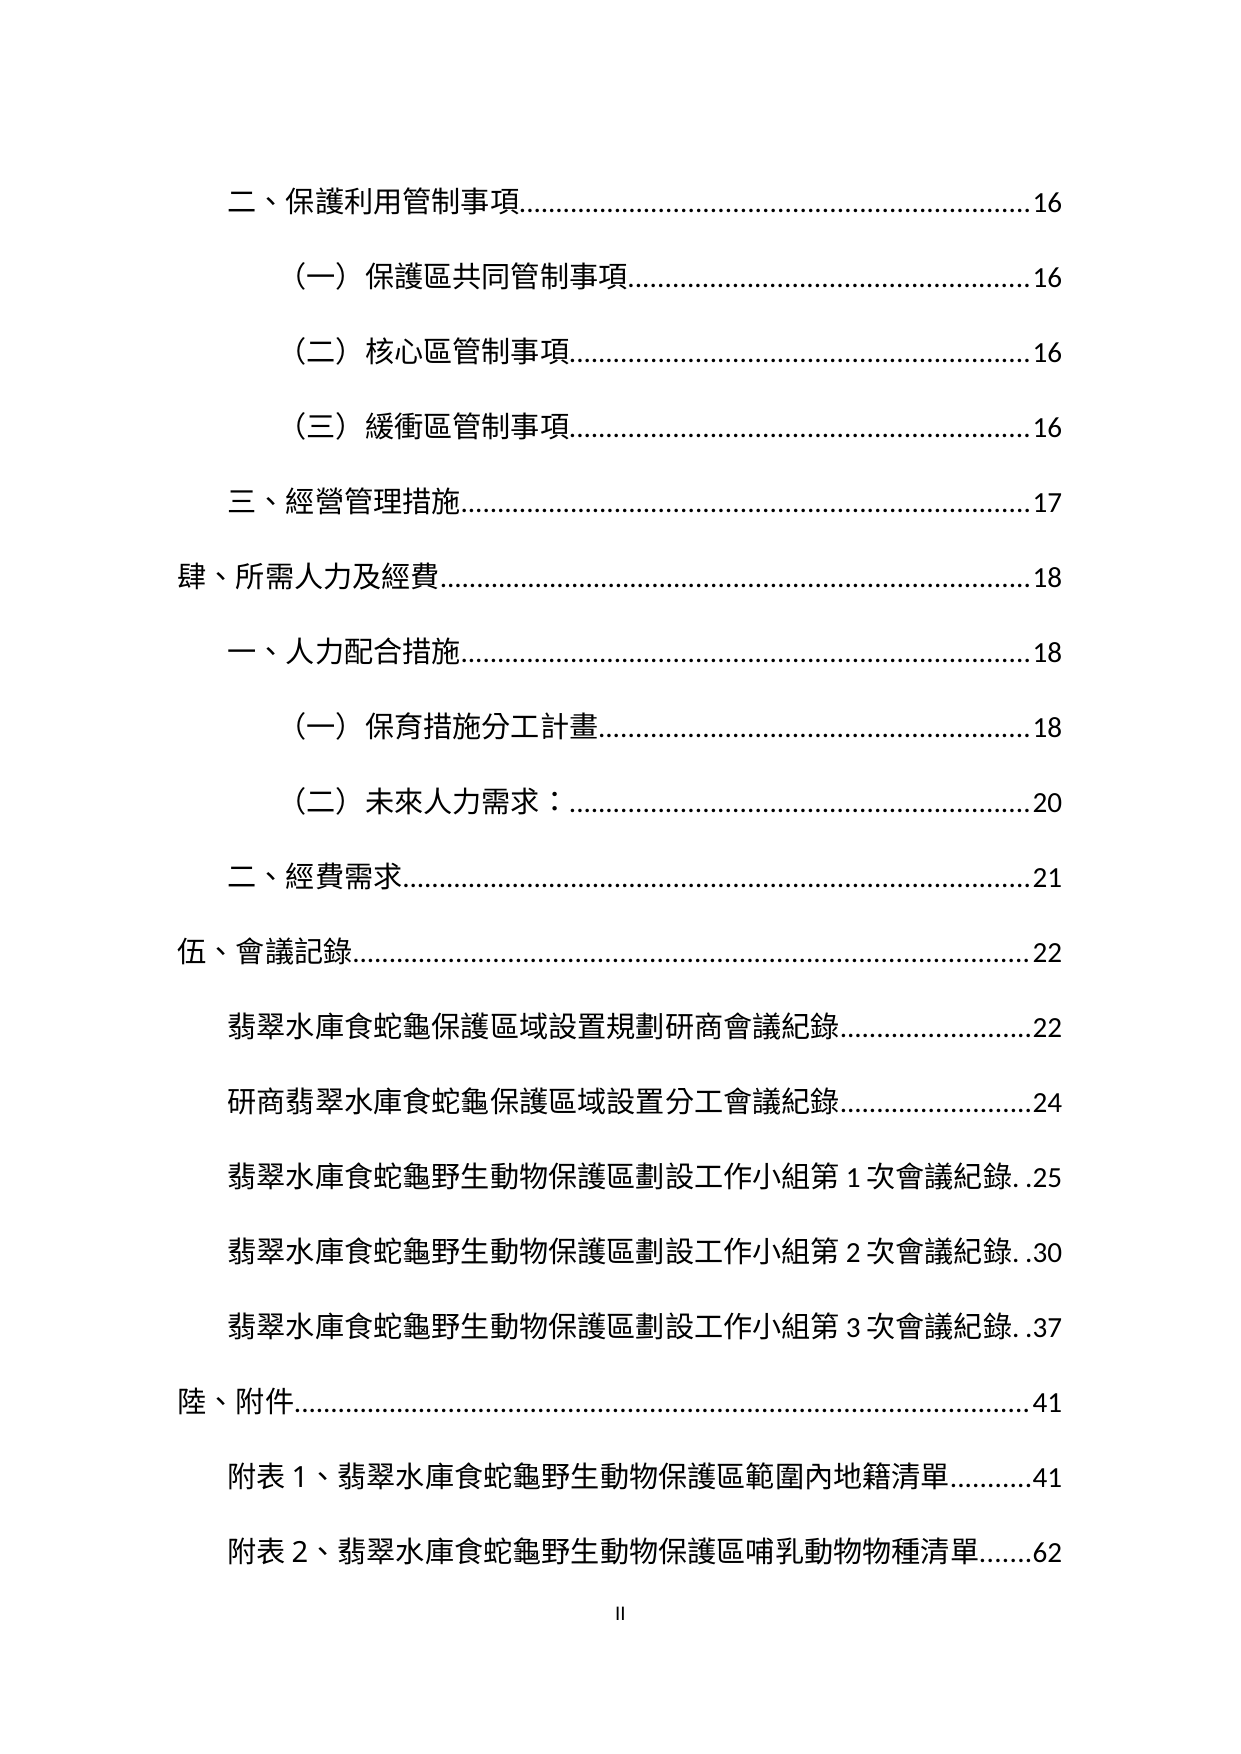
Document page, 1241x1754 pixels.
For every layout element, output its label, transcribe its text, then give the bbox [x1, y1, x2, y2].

text 翡翠水庫食蛇龜野生動物保護區劃設工作小組第1次會議紀錄 25 [227, 1137, 1063, 1212]
text （三）緩衝區管制事項 16 [277, 387, 1063, 462]
text 翡翠水庫食蛇龜野生動物保護區劃設工作小組第3次會議紀錄 37 [227, 1287, 1063, 1362]
text 研商翡翠水庫食蛇龜保護區域設置分工會議紀錄 24 [227, 1062, 1063, 1137]
text 附表1、翡翠水庫食蛇龜野生動物保護區範圍內地籍清單 41 [227, 1437, 1063, 1512]
text 三、經營管理措施 17 [227, 462, 1063, 537]
text （一）保育措施分工計畫 18 [277, 687, 1063, 762]
text 二、保護利用管制事項 16 [227, 162, 1063, 237]
text （一）保護區共同管制事項 16 [277, 237, 1063, 312]
text 伍、會議記錄 22 [177, 912, 1063, 987]
text 一、人力配合措施 18 [227, 612, 1063, 687]
text 翡翠水庫食蛇龜保護區域設置規劃研商會議紀錄 22 [227, 987, 1063, 1062]
text （二）未來人力需求： 20 [277, 762, 1063, 837]
text 二、經費需求 21 [227, 837, 1063, 912]
text 肆、所需人力及經費 18 [177, 537, 1063, 612]
text 翡翠水庫食蛇龜野生動物保護區劃設工作小組第2次會議紀錄 30 [227, 1212, 1063, 1287]
text 陸、附件 41 [177, 1362, 1063, 1437]
text 附表2、翡翠水庫食蛇龜野生動物保護區哺乳動物物種清單 62 [227, 1512, 1063, 1587]
text （二）核心區管制事項 16 [277, 312, 1063, 387]
